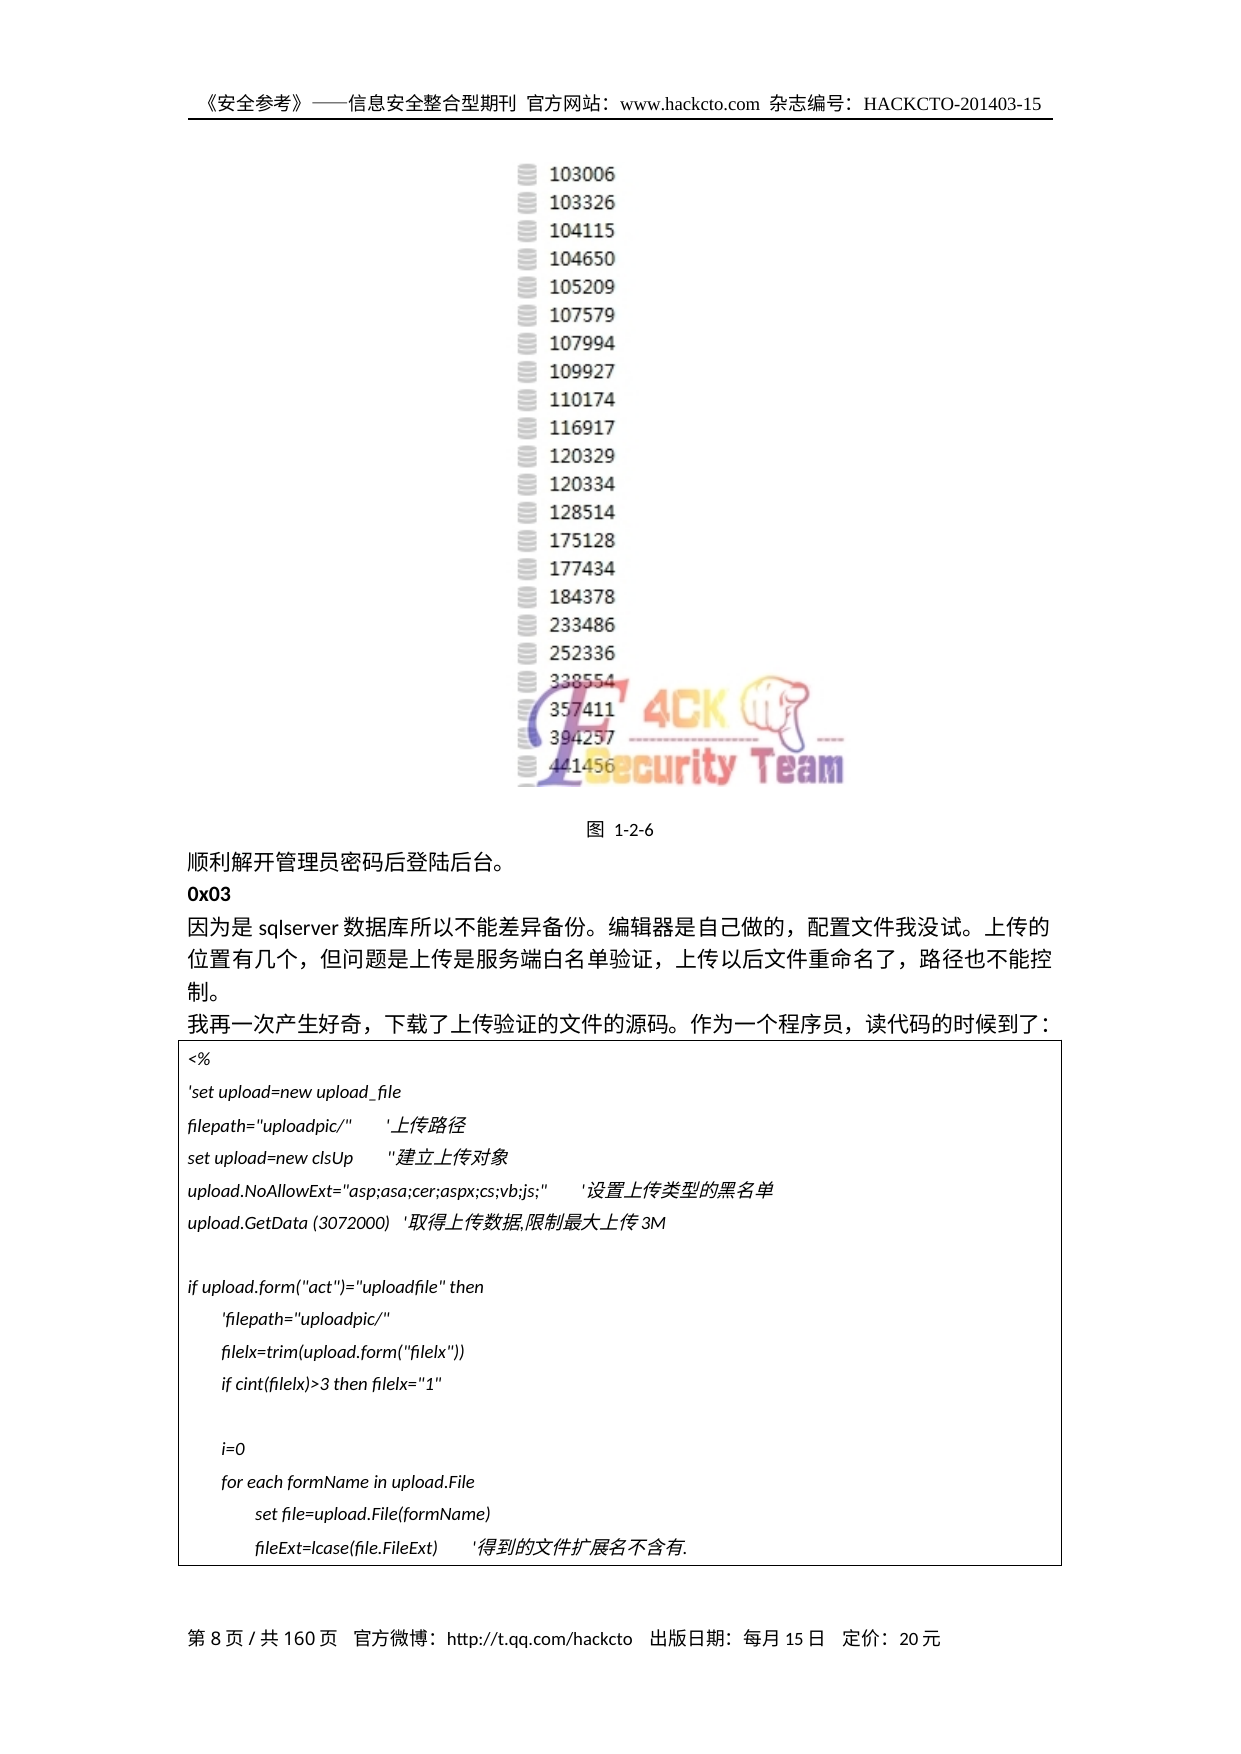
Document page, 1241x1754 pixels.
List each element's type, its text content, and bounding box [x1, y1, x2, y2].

text for each formName in upload.File [187, 1465, 1053, 1498]
text 'filepath="uploadpic/" [187, 1303, 1053, 1335]
text if upload.form("act")="uploadfile" then [187, 1270, 1053, 1303]
text 'set upload=new upload_file [187, 1075, 1053, 1108]
text i=0 [187, 1433, 1053, 1465]
text <% [179, 1041, 1061, 1075]
text filelx=trim(upload.form("filelx")) [187, 1335, 1053, 1368]
text upload.GetData (3072000) '取得上传数据,限制最大上传3M [187, 1205, 1053, 1238]
text 我再一次产生好奇，下载了上传验证的文件的源码。作为一个程序员，读代码的时候到了： [187, 1007, 1053, 1039]
text 图 1-2-6 [187, 812, 1053, 844]
text fileExt=lcase(file.FileExt) '得到的文件扩展名不含有. [179, 1527, 1061, 1565]
text 0x03 [187, 877, 1053, 909]
text filepath="uploadpic/" '上传路径 [187, 1108, 1053, 1140]
text set upload=new clsUp ''建立上传对象 [187, 1140, 1053, 1173]
text 顺利解开管理员密码后登陆后台。 [187, 844, 1053, 877]
text if cint(filelx)>3 then filelx="1" [187, 1368, 1053, 1400]
text 因为是sqlserver数据库所以不能差异备份。编辑器是自己做的，配置文件我没试。上传的位置有几个，但问题是上传是服务端白名单验证，上传以后文件重命名了，路径也不能控制。 [187, 909, 1053, 1007]
text upload.NoAllowExt="asp;asa;cer;aspx;cs;vb;js;" '设置上传类型的黑名单 [187, 1173, 1053, 1205]
picture [388, 162, 852, 787]
text set file=upload.File(formName) [187, 1498, 1053, 1527]
